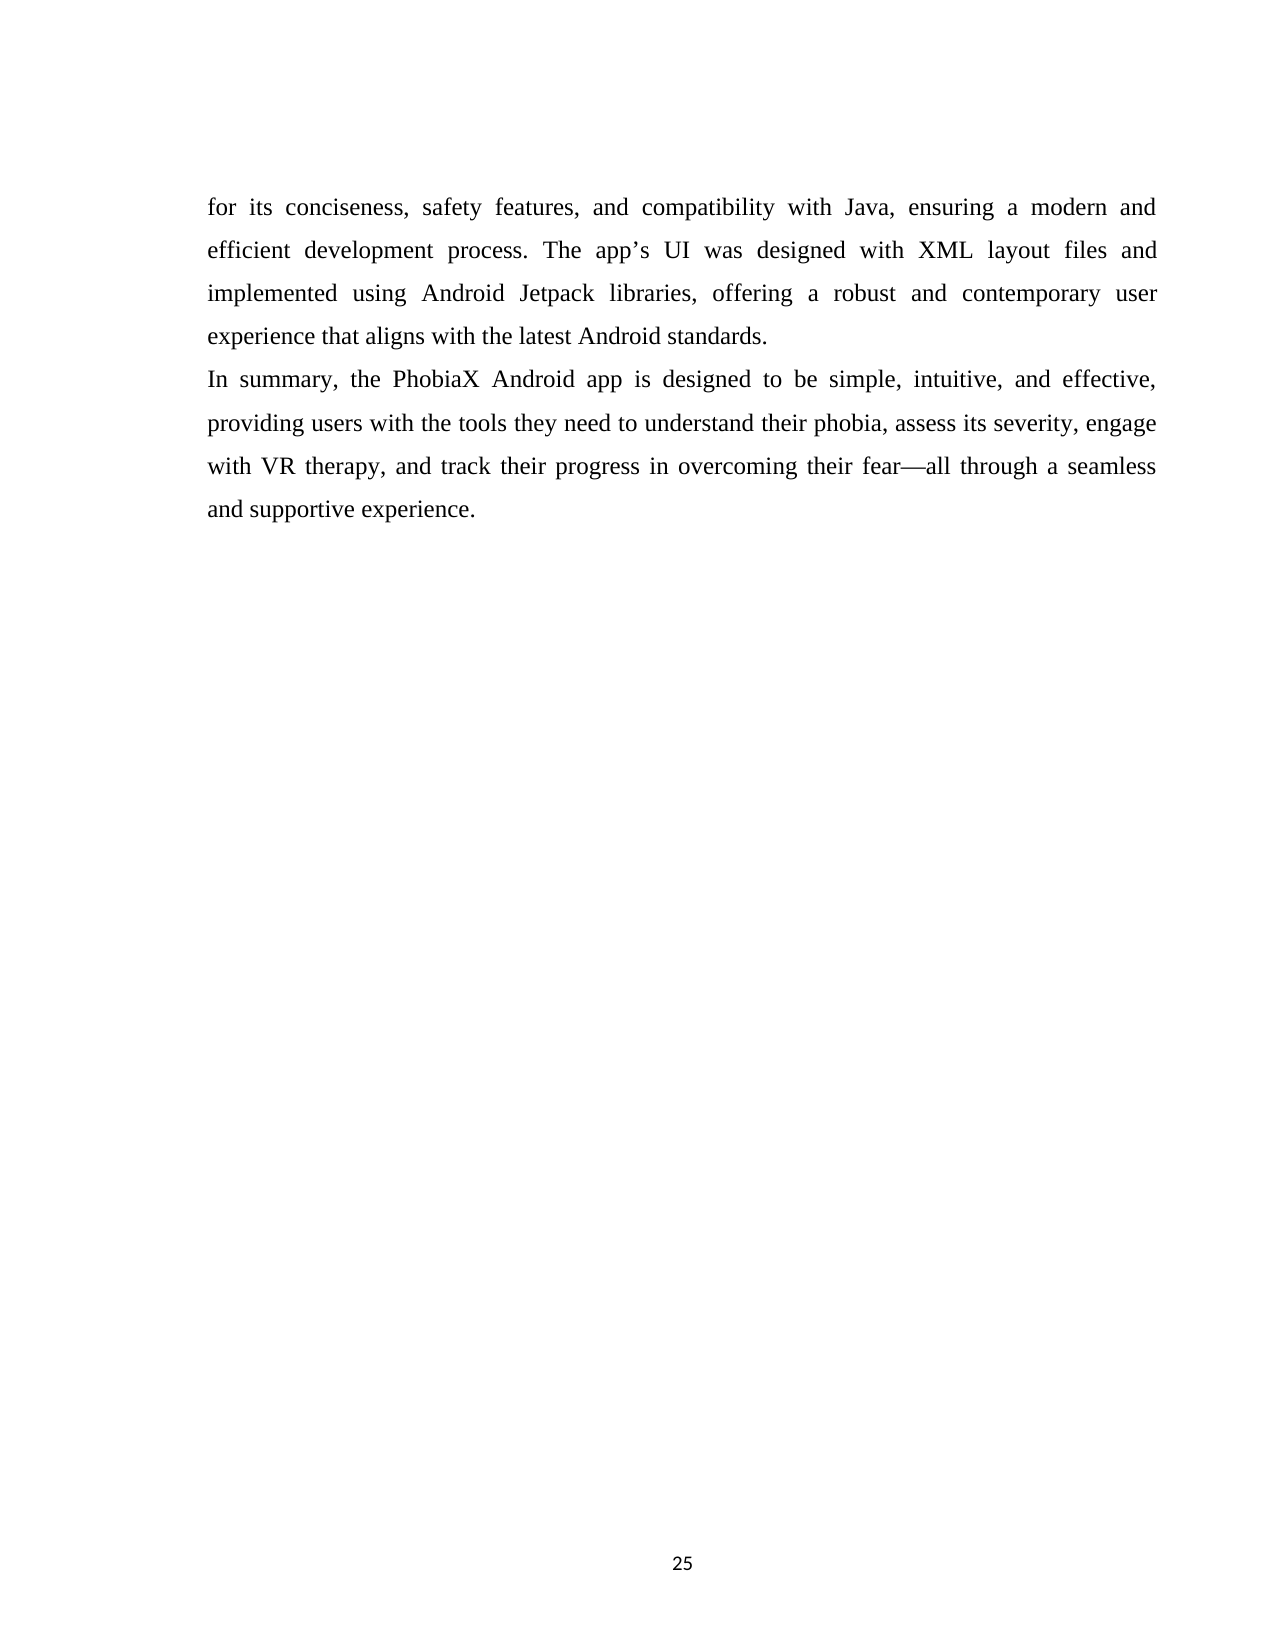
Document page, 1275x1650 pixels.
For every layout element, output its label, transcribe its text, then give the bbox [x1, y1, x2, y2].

text In summary, the PhobiaX Android app is designed to be simple, intuitive, and effective, providing users with the tools they need to understand their phobia, assess its severity, engage with VR therapy, and track their progress in overcoming their fear—all through a seamless and supportive experience. [207, 364, 1158, 523]
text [207, 192, 1158, 350]
